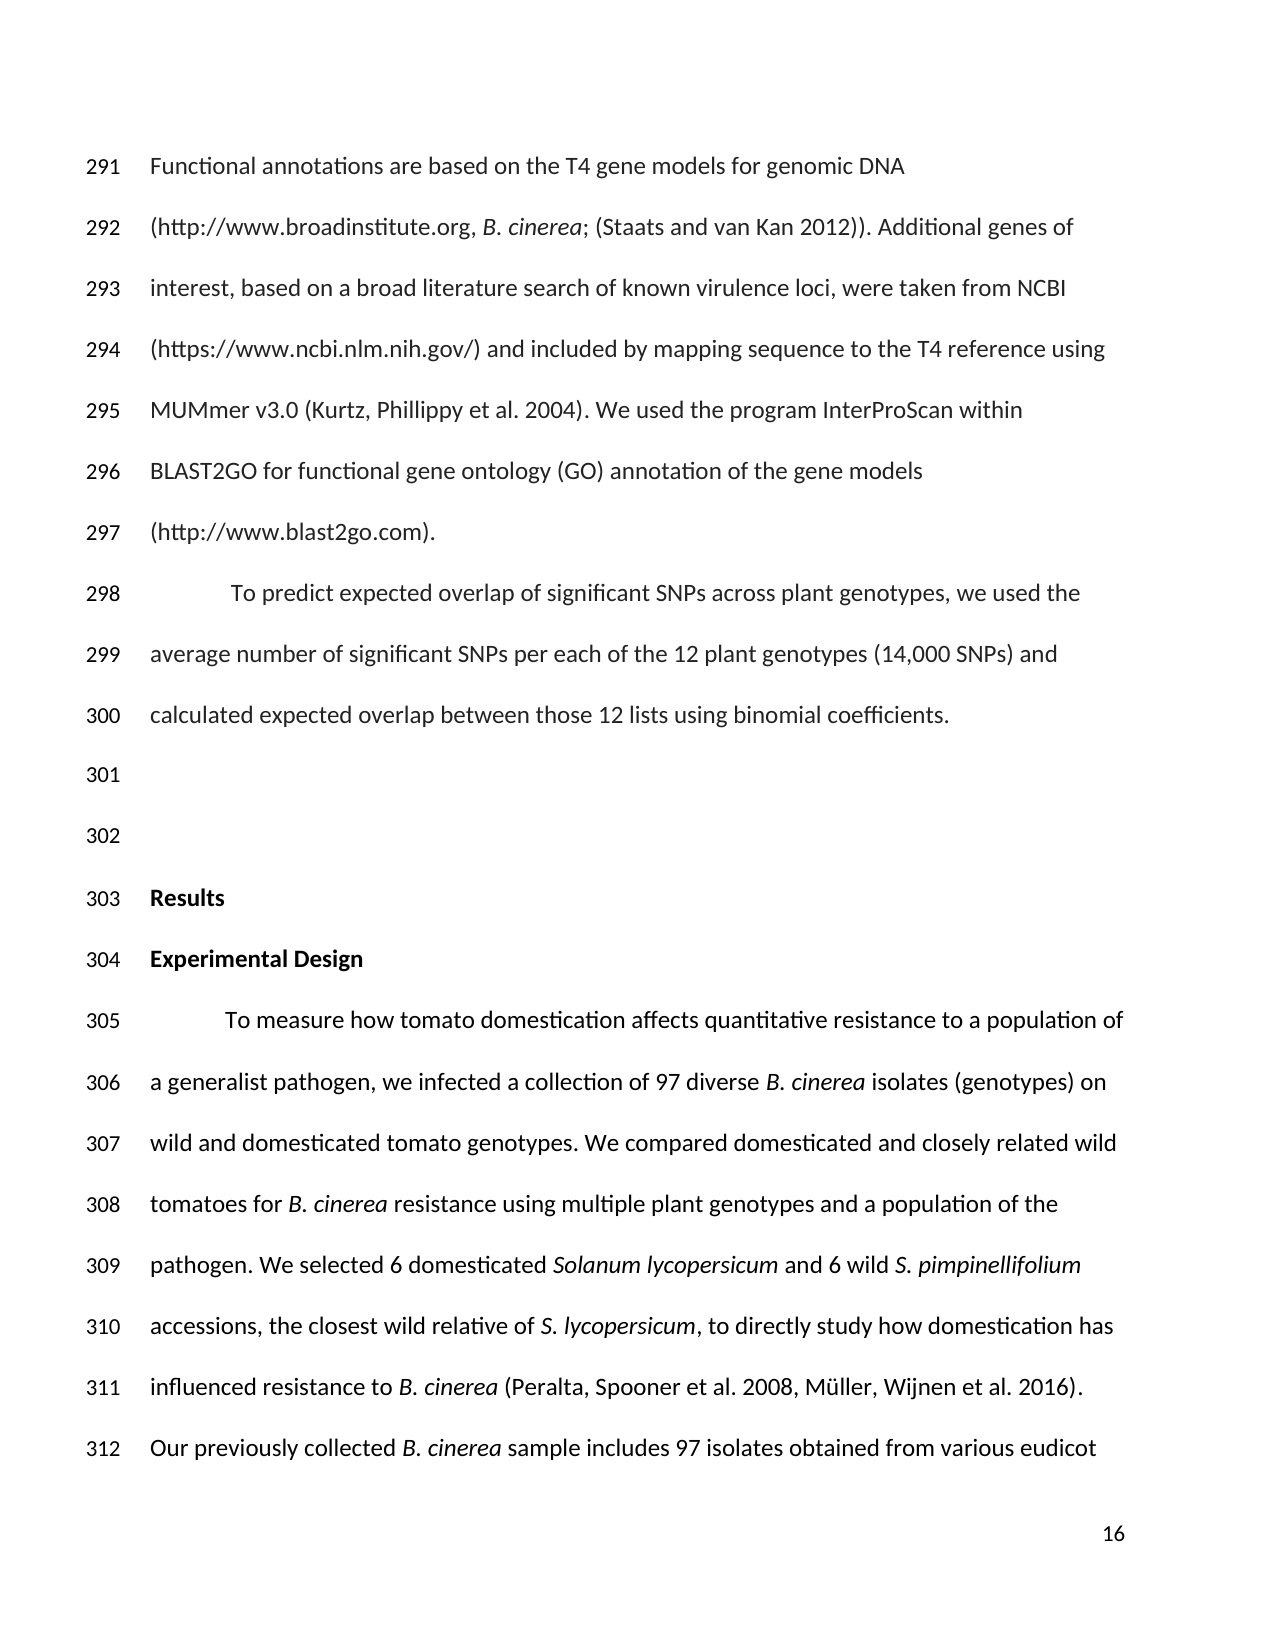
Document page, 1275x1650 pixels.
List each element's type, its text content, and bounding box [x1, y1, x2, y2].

text Results [150, 882, 1125, 913]
text To predict expected overlap of significant SNPs across plant genotypes, we used the average number of significant SNPs per each of the 12 plant genotypes (14,000 SNPs) and calculated expected overlap between those 12 lists using binomial coefficients. [150, 577, 1125, 730]
text Experimental Design [150, 943, 1125, 974]
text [150, 150, 1125, 547]
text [150, 1004, 1125, 1462]
